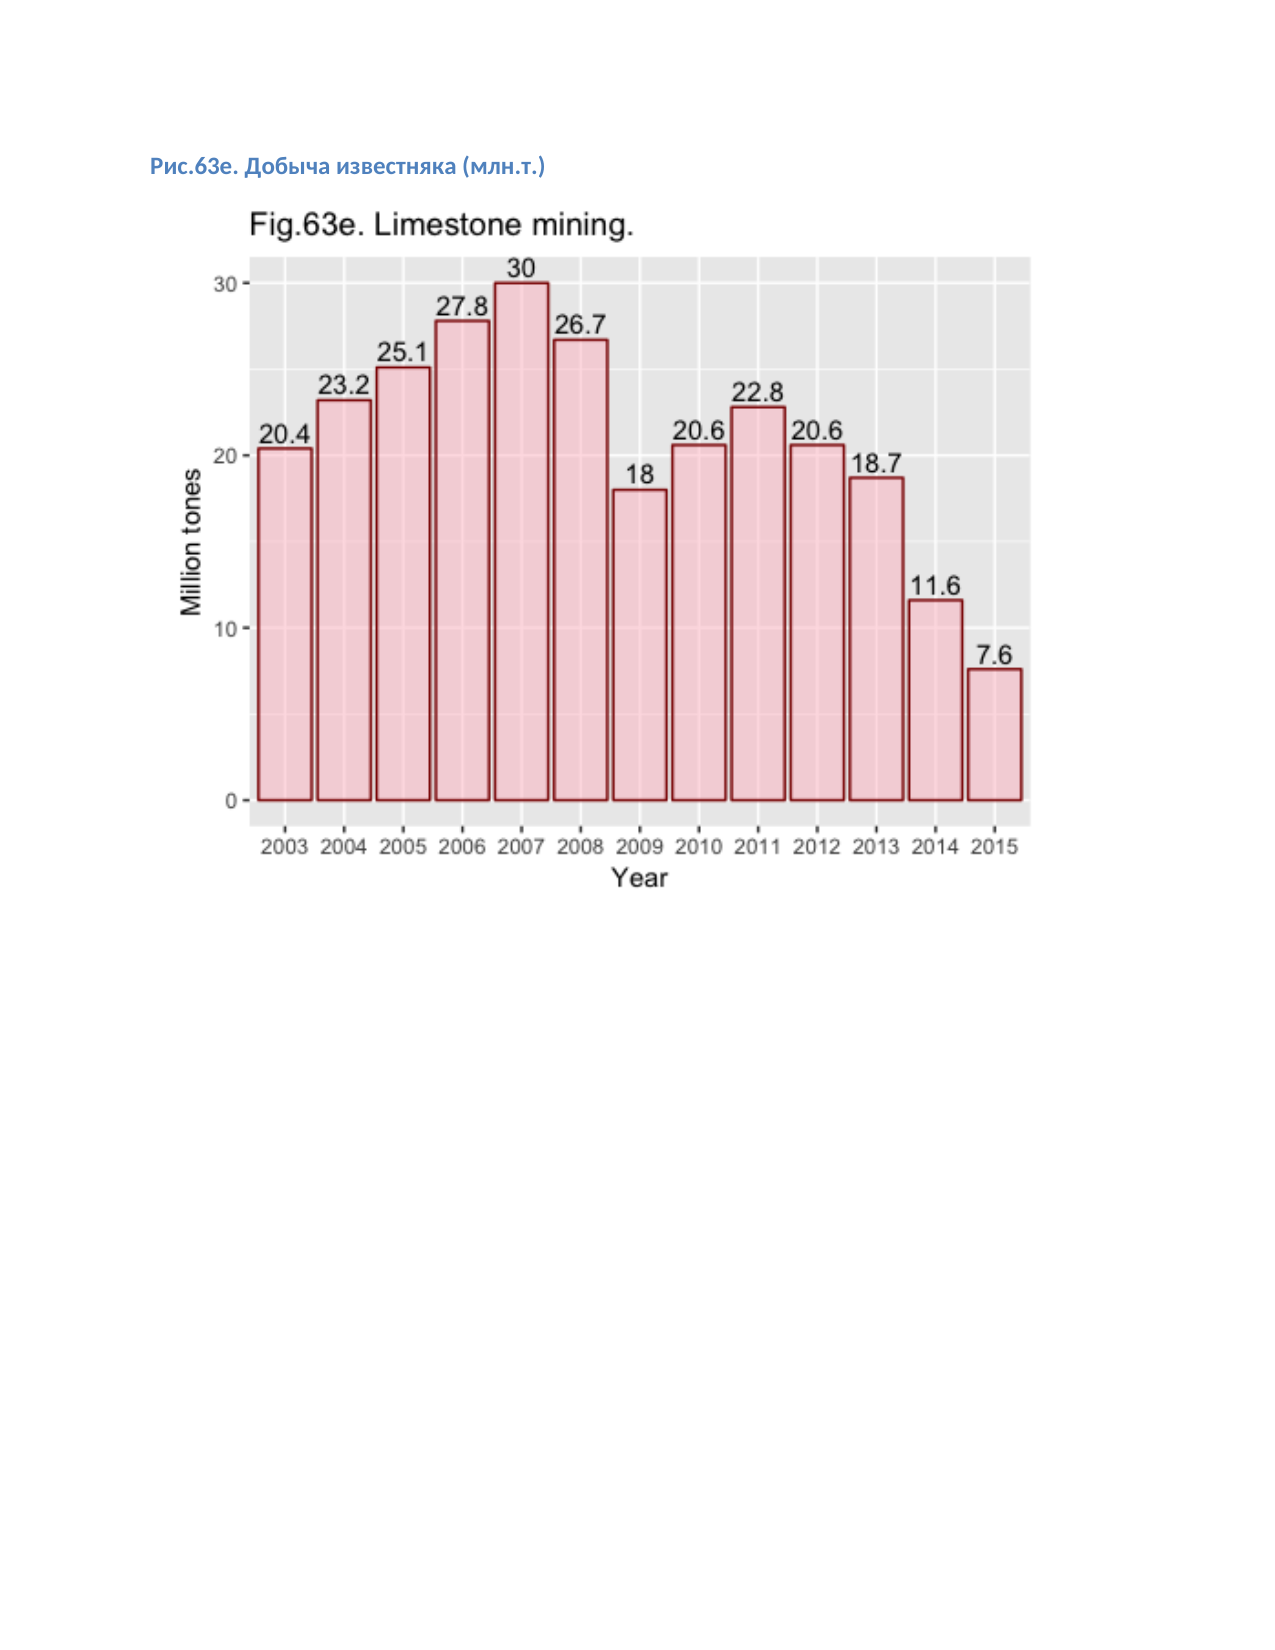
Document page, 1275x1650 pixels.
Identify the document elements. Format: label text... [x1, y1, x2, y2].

subtitle Рис.63е. Добыча известняка (млн.т.) [150, 150, 1125, 181]
picture [168, 199, 1044, 900]
